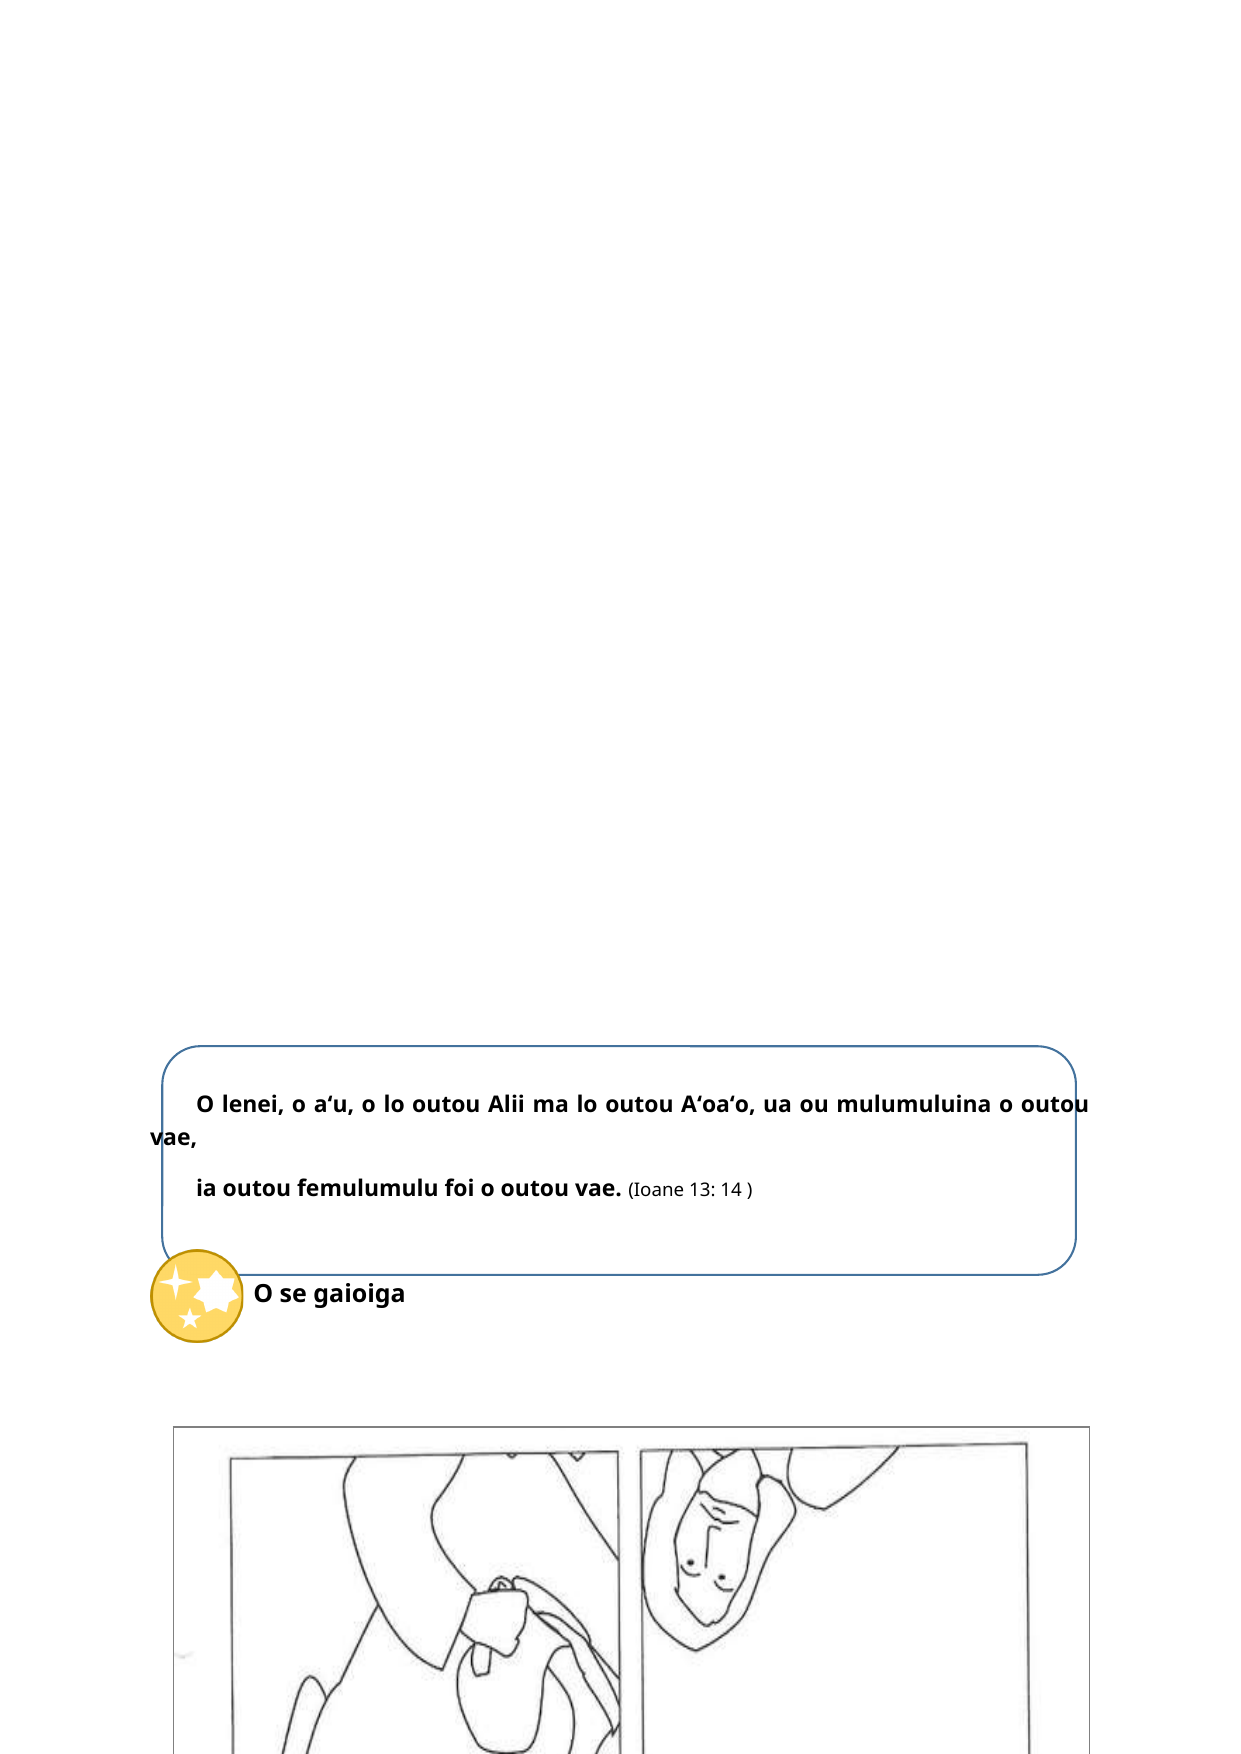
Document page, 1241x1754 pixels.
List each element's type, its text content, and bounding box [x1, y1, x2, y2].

text ia outou femulumulu foi o outou vae. (Ioane 13: 14 ) [150, 1172, 1090, 1203]
text O se gaioiga [244, 1276, 1090, 1310]
picture [150, 1249, 244, 1343]
text O lenei, o aʻu, o lo outou Alii ma lo outou Aʻoaʻo, ua ou mulumuluina o outou vae, [150, 1088, 1090, 1153]
picture [174, 1428, 1089, 1754]
